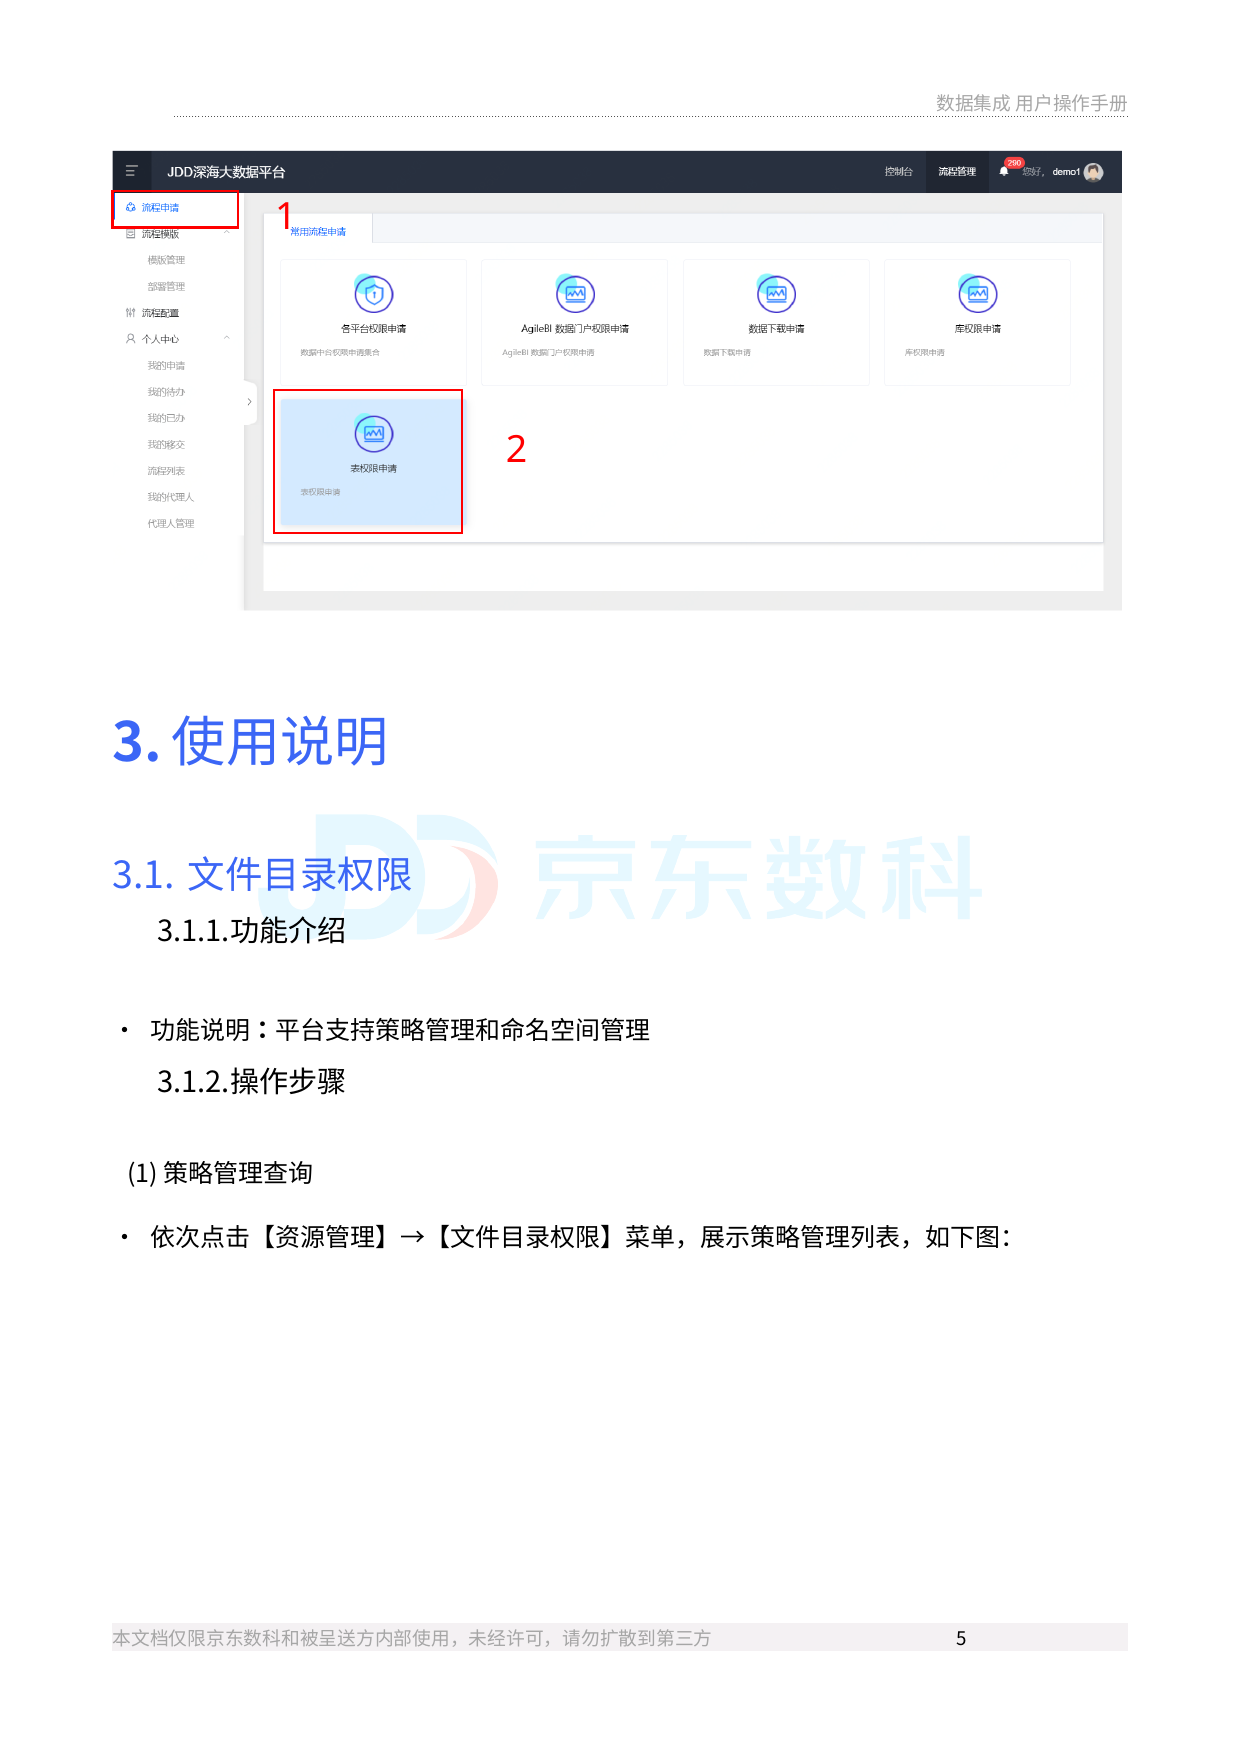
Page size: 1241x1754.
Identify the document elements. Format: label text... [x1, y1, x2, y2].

picture [114, 192, 237, 226]
list 策略管理查询 [92, 1143, 1128, 1193]
text 使用说明 [112, 698, 1128, 777]
text 依次点击【资源管理】→【文件目录权限】菜单，展示策略管理列表，如下图： [112, 1203, 1128, 1257]
picture [112, 150, 1122, 611]
text 文件目录权限 [112, 824, 1128, 899]
list 操作步骤 [157, 1058, 1128, 1101]
list 功能介绍 [157, 907, 1128, 949]
text 功能说明：平台支持策略管理和命名空间管理 [112, 996, 1128, 1050]
